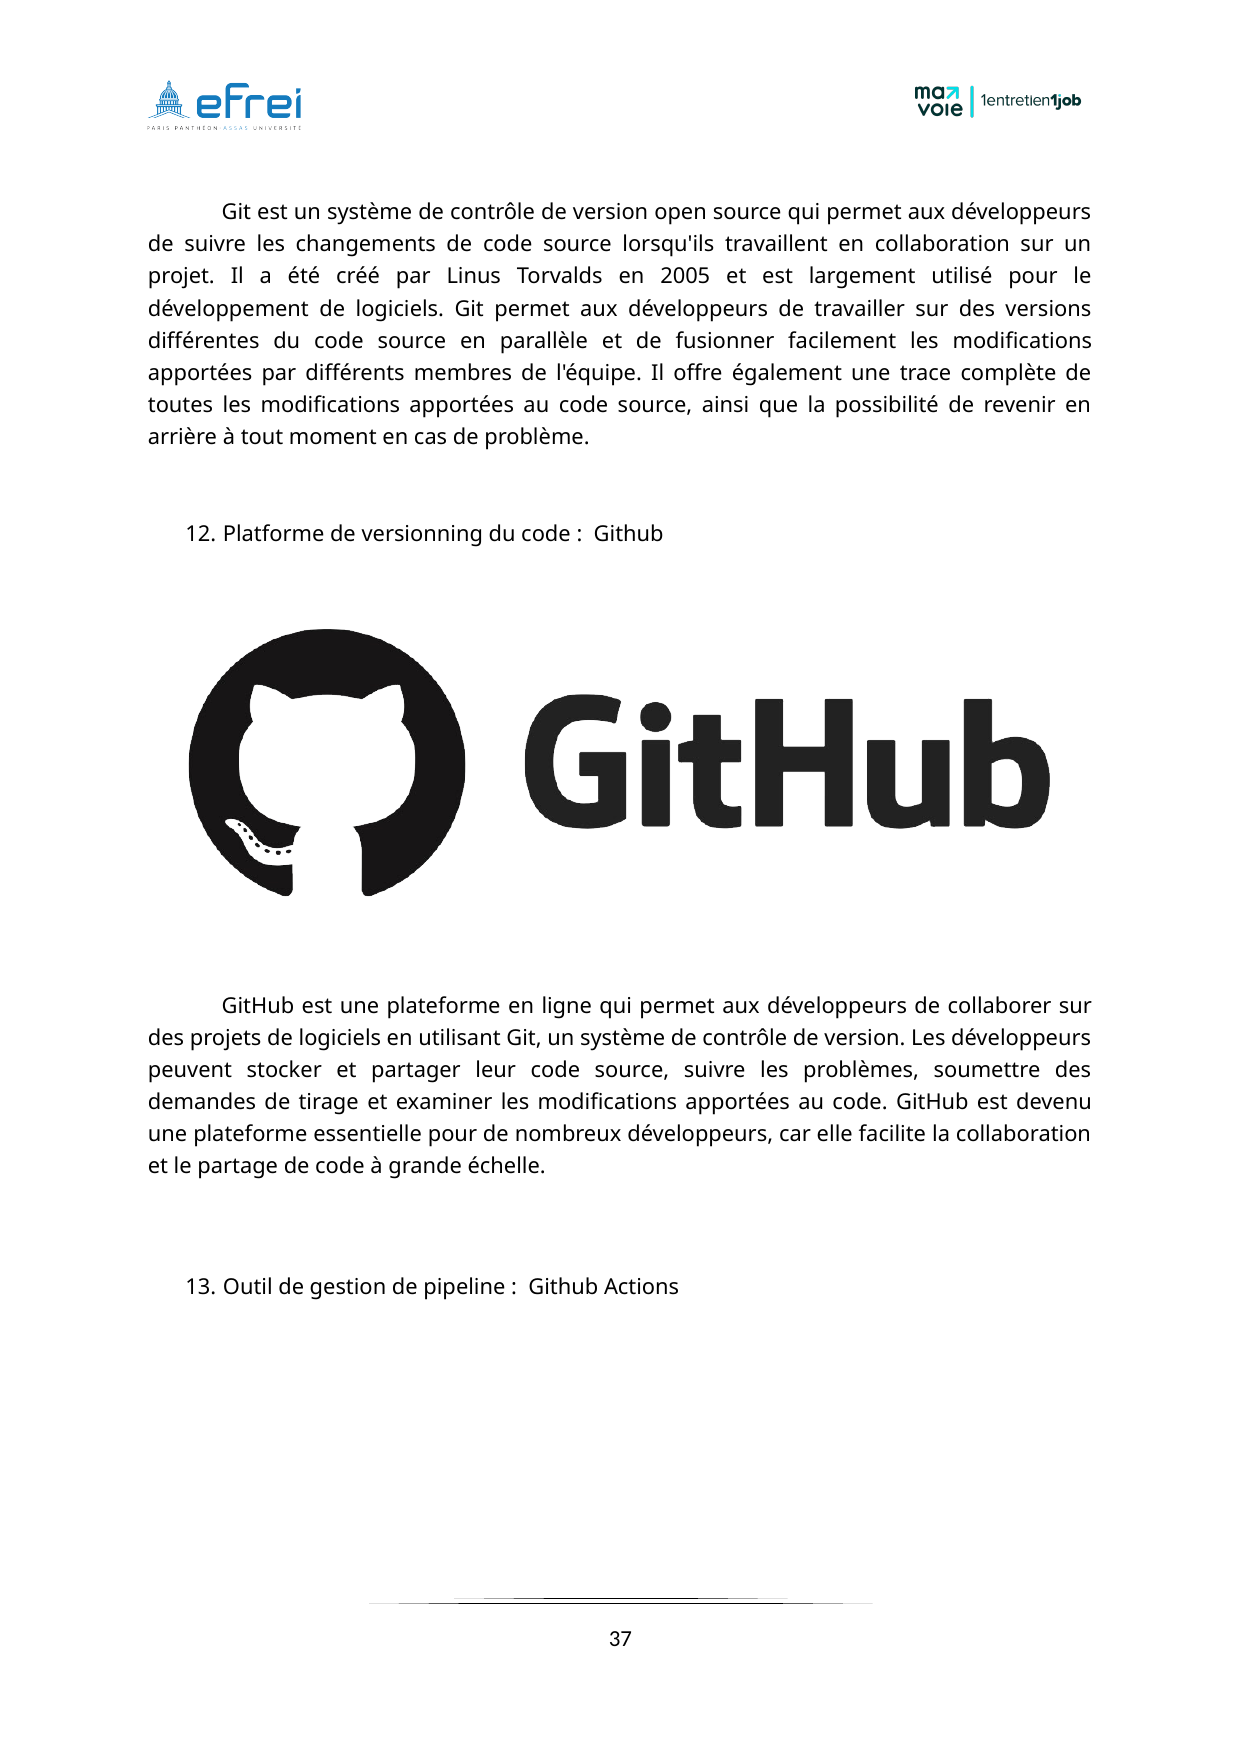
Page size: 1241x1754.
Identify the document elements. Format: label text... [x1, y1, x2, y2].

text Git est un système de contrôle de version open source qui permet aux développeurs de suivre les changements de code source lorsqu'ils travaillent en collaboration sur un projet. Il a été créé par Linus Torvalds en 2005 et est largement utilisé pour le développement de logiciels. Git permet aux développeurs de travailler sur des versions différentes du code source en parallèle et de fusionner facilement les modifications apportées par différents membres de l'équipe. Il offre également une trace complète de toutes les modifications apportées au code source, ainsi que la possibilité de revenir en arrière à tout moment en cas de problème. [148, 196, 1093, 451]
picture [147, 579, 1092, 961]
subtitle Outil de gestion de pipeline : Github Actions [185, 1271, 1093, 1301]
subtitle Platforme de versionning du code : Github [185, 518, 1093, 548]
picture [903, 73, 1093, 130]
picture [147, 80, 301, 130]
text GitHub est une plateforme en ligne qui permet aux développeurs de collaborer sur des projets de logiciels en utilisant Git, un système de contrôle de version. Les développeurs peuvent stocker et partager leur code source, suivre les problèmes, soumettre des demandes de tirage et examiner les modifications apportées au code. GitHub est devenu une plateforme essentielle pour de nombreux développeurs, car elle facilite la collaboration et le partage de code à grande échelle. [148, 990, 1093, 1180]
